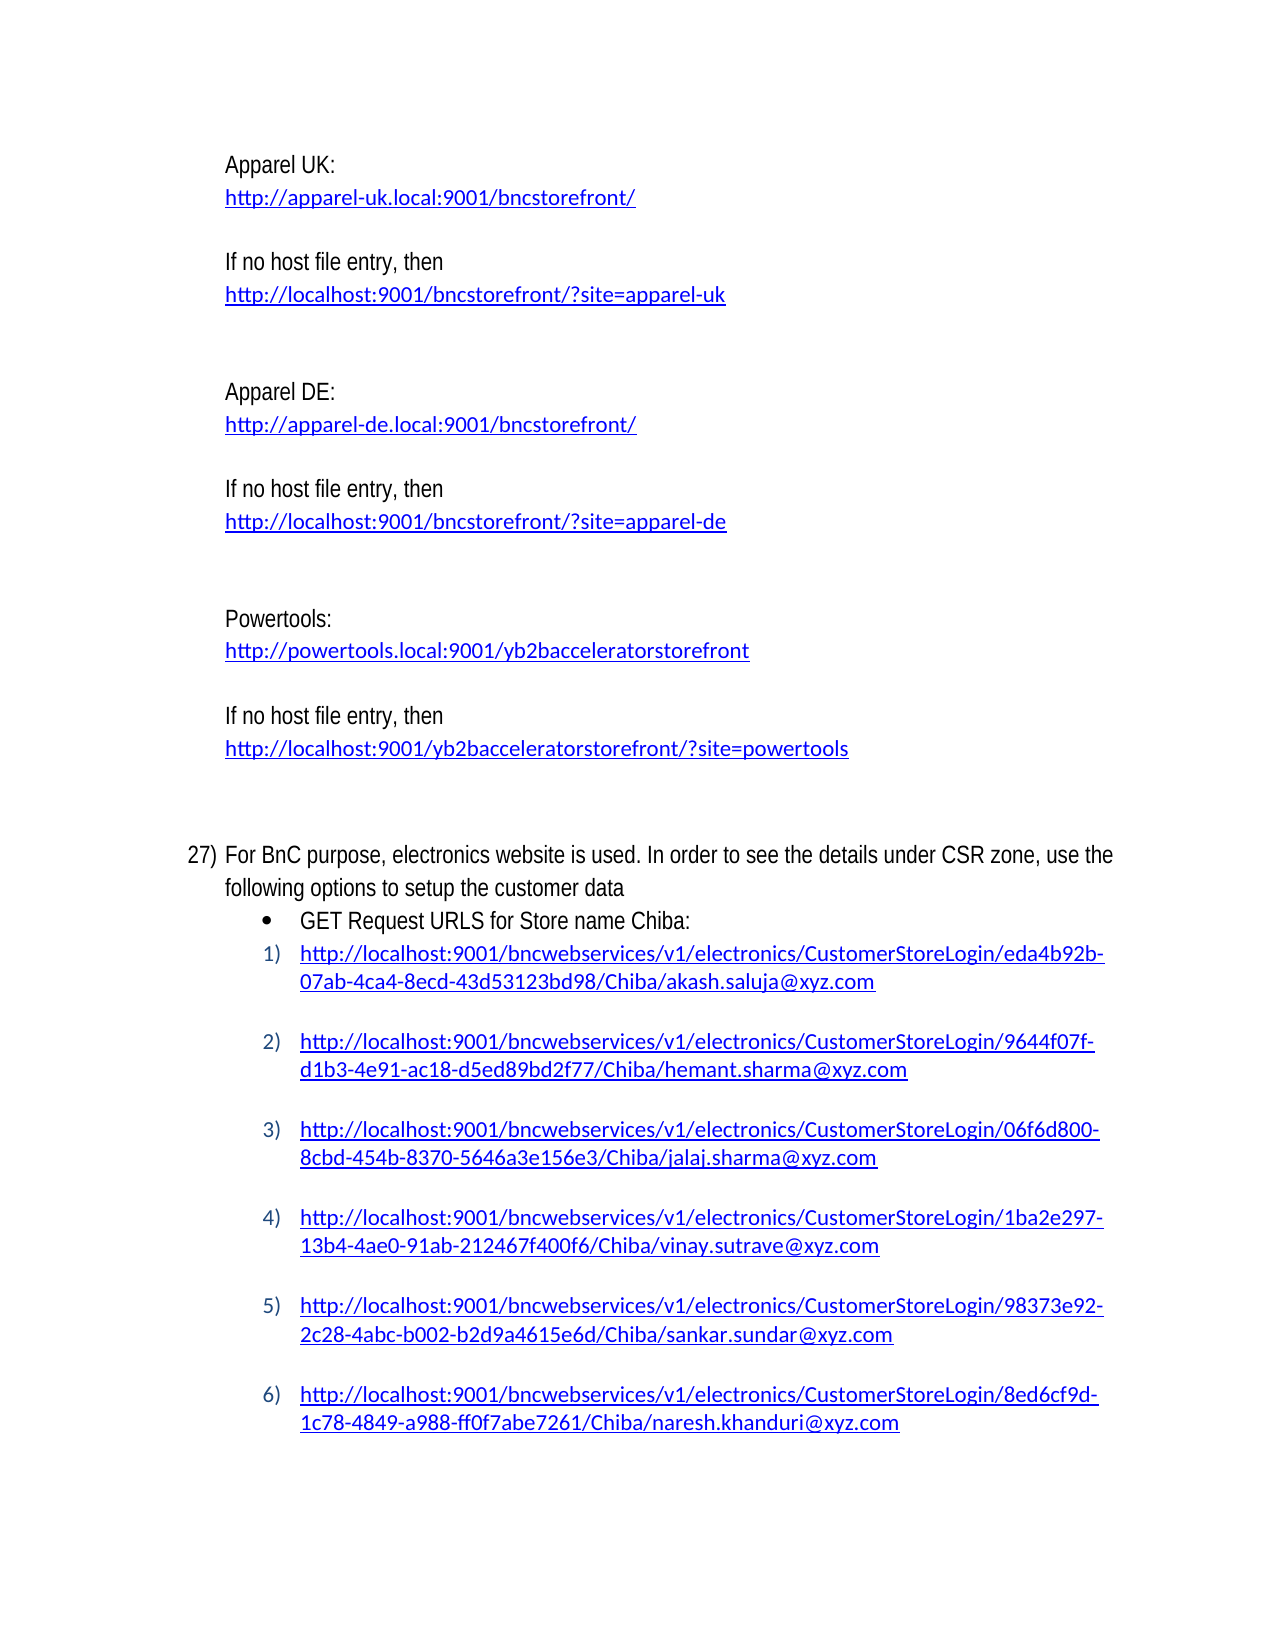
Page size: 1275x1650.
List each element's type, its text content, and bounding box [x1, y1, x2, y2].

list http://apparel-de.local:9001/bncstorefront/ [225, 410, 1125, 438]
list http://localhost:9001/bncwebservices/v1/electronics/CustomerStoreLogin/98373e92-2c28-4abc-b002-b2d9a4615e6d/Chiba/sankar.sundar@xyz.com [262, 1292, 1125, 1348]
list http://localhost:9001/bncwebservices/v1/electronics/CustomerStoreLogin/8ed6cf9d-1c78-4849-a988-ff0f7abe7261/Chiba/naresh.khanduri@xyz.com [262, 1380, 1125, 1436]
list Apparel UK: [225, 150, 1125, 179]
list Powertools: [225, 603, 1125, 632]
list If no host file entry, then [225, 474, 1125, 503]
list For BnC purpose, electronics website is used. In order to see the details under CSR zone, use the following options to setup the customer data [187, 840, 1125, 901]
list http://localhost:9001/bncstorefront/?site=apparel-uk [225, 280, 1125, 308]
list http://powertools.local:9001/yb2bacceleratorstorefront [225, 636, 1125, 664]
list If no host file entry, then [225, 701, 1125, 729]
list http://localhost:9001/yb2bacceleratorstorefront/?site=powertools [225, 734, 1125, 762]
list http://localhost:9001/bncwebservices/v1/electronics/CustomerStoreLogin/9644f07f-d1b3-4e91-ac18-d5ed89bd2f77/Chiba/hemant.sharma@xyz.com [262, 1027, 1125, 1083]
list http://apparel-uk.local:9001/bncstorefront/ [225, 183, 1125, 211]
list If no host file entry, then [225, 247, 1125, 276]
list http://localhost:9001/bncstorefront/?site=apparel-de [225, 507, 1125, 535]
list http://localhost:9001/bncwebservices/v1/electronics/CustomerStoreLogin/1ba2e297-13b4-4ae0-91ab-212467f400f6/Chiba/vinay.sutrave@xyz.com [262, 1203, 1125, 1259]
list Apparel DE: [225, 377, 1125, 405]
list http://localhost:9001/bncwebservices/v1/electronics/CustomerStoreLogin/06f6d800-8cbd-454b-8370-5646a3e156e3/Chiba/jalaj.sharma@xyz.com [262, 1115, 1125, 1171]
list GET Request URLS for Store name Chiba: [262, 906, 1125, 934]
list http://localhost:9001/bncwebservices/v1/electronics/CustomerStoreLogin/eda4b92b-07ab-4ca4-8ecd-43d53123bd98/Chiba/akash.saluja@xyz.com [262, 939, 1125, 995]
